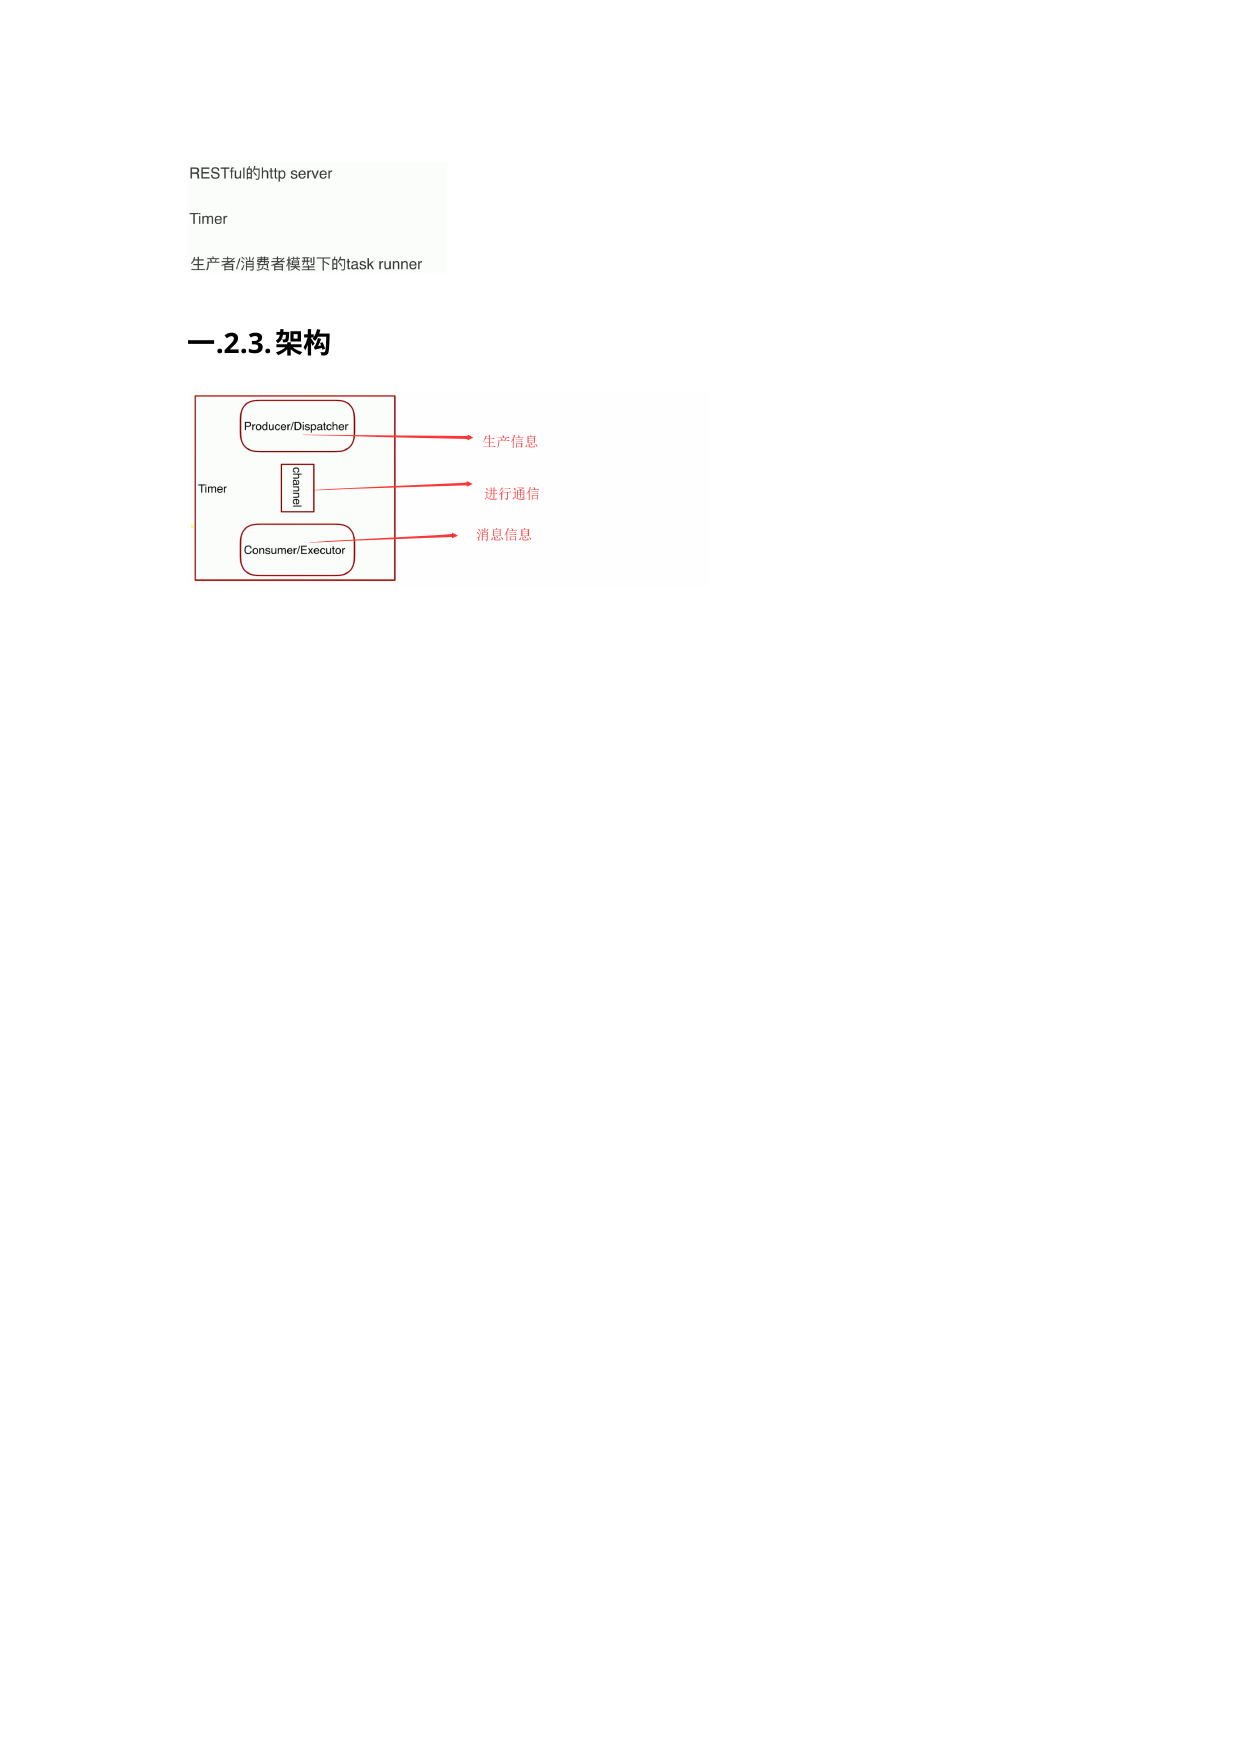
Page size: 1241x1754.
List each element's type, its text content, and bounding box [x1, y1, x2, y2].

picture [187, 162, 448, 273]
subtitle 架构 [187, 321, 1053, 362]
picture [187, 391, 709, 587]
